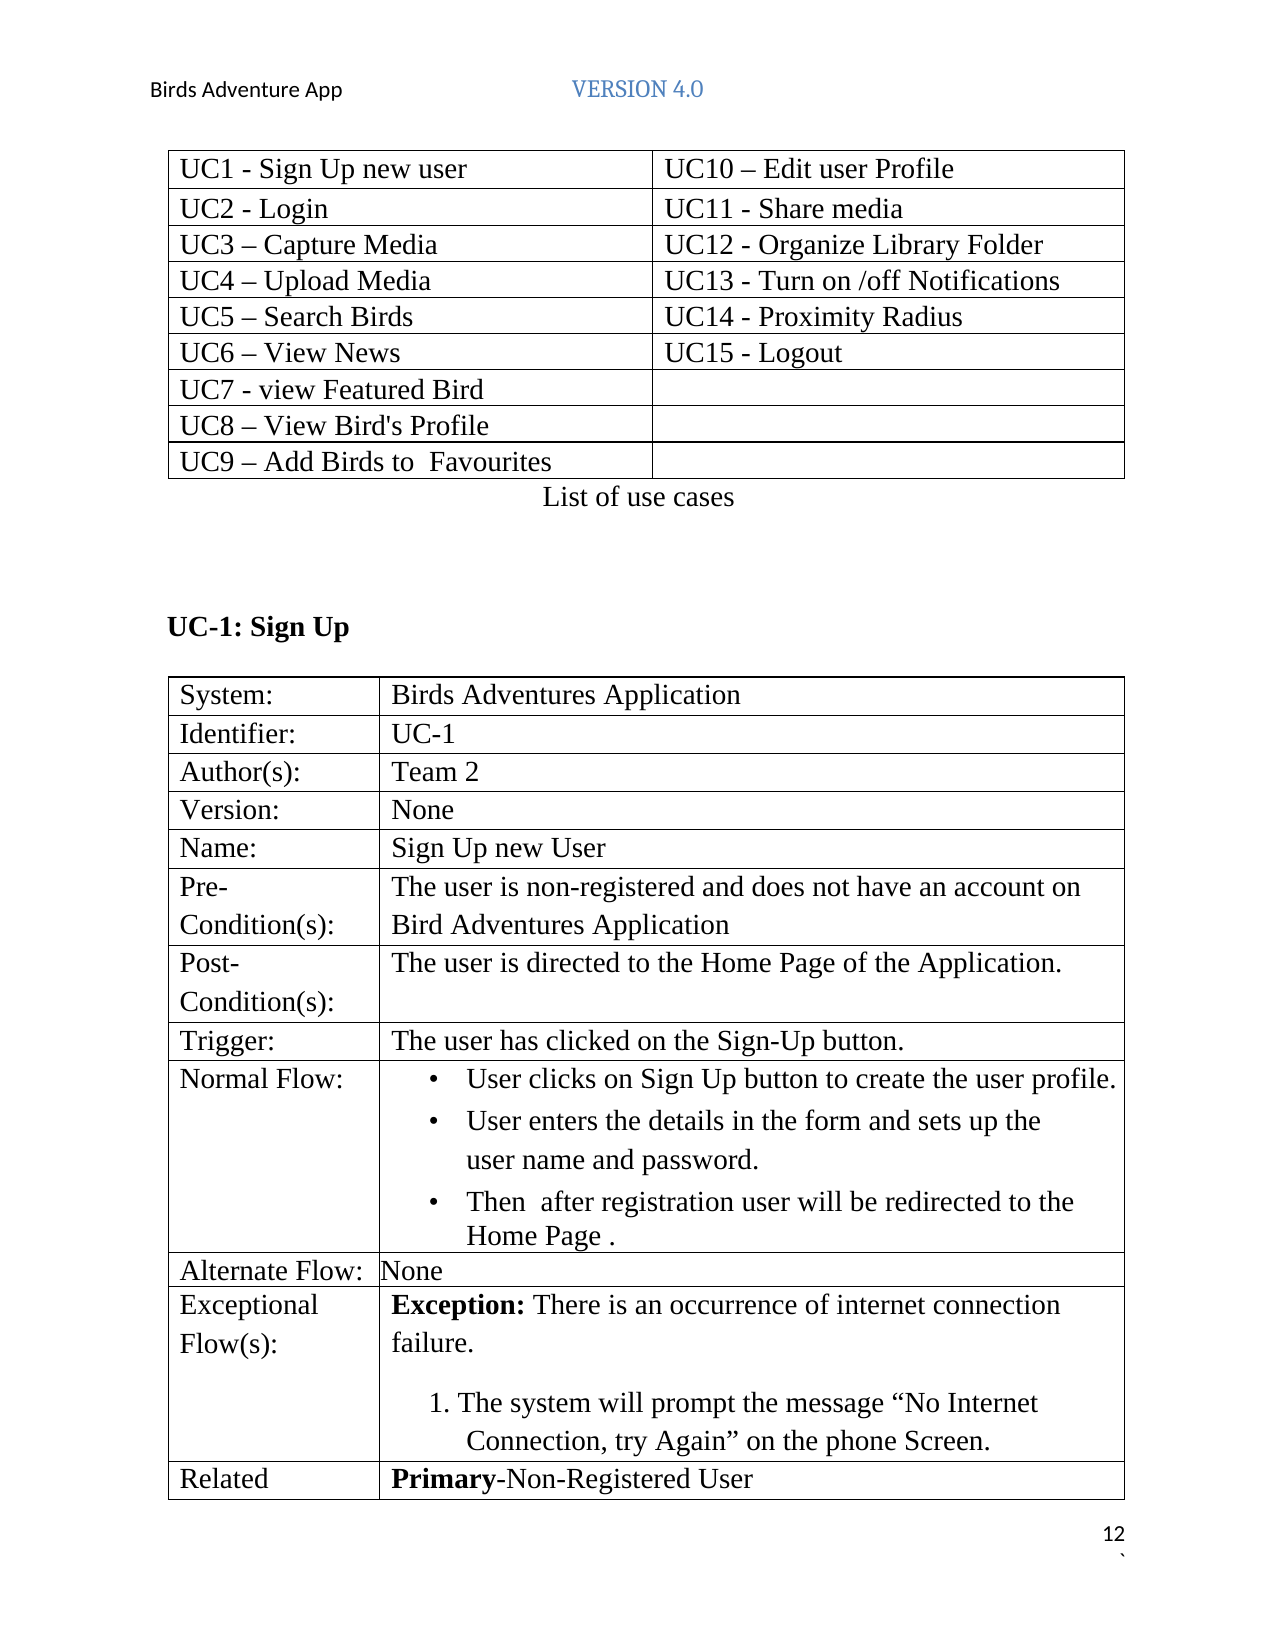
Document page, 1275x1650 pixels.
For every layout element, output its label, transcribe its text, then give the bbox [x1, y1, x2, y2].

table_cell Author(s): [169, 754, 379, 791]
table_cell Identifier: [169, 716, 379, 753]
table_cell The user has clicked on the Sign-Up button. [380, 1023, 1124, 1060]
table_cell Pre- Condition(s): [169, 869, 379, 944]
table_cell Team 2 [380, 754, 1124, 791]
table_cell UC1 - Sign Up new user [169, 151, 652, 188]
table_cell [653, 406, 1124, 441]
table_cell UC12 - Organize Library Folder [653, 226, 1124, 261]
table_cell [653, 443, 1124, 478]
text UC-1: Sign Up [167, 609, 1125, 642]
table_cell UC8 – View Bird's Profile [169, 406, 652, 441]
table_cell UC11 - Share media [653, 189, 1124, 224]
table_cell Normal Flow: [169, 1061, 379, 1252]
table_cell UC13 - Turn on /off Notifications [653, 262, 1124, 297]
table_cell Alternate Flow: [169, 1253, 379, 1286]
table_cell User clicks on Sign Up button to create the user profile. User enters the details in the form and sets up the user name and password. Then after registration user will be redirected to the Home Page . [380, 1061, 1124, 1252]
table_cell Trigger: [169, 1023, 379, 1060]
table_cell UC2 - Login [169, 189, 652, 224]
table_cell Related Actor(s): [169, 1462, 379, 1499]
table_cell Name: [169, 830, 379, 868]
table_cell UC10 – Edit user Profile [653, 151, 1124, 188]
table_cell UC6 – View News [169, 334, 652, 369]
table_cell UC14 - Proximity Radius [653, 298, 1124, 333]
table_cell UC4 – Upload Media [169, 262, 652, 297]
table_cell UC-1 [380, 716, 1124, 753]
table_cell Exception: There is an occurrence of internet connection failure. 1. The system will prompt the message “No Internet Connection, try Again” on the phone Screen. [380, 1287, 1124, 1461]
table_cell UC3 – Capture Media [169, 226, 652, 261]
table_cell UC9 – Add Birds to Favourites [169, 443, 652, 478]
table_header Birds Adventures Application [380, 678, 1124, 715]
table_cell Post- Condition(s): [169, 946, 379, 1022]
table_cell Sign Up new User [380, 830, 1124, 868]
table_header System: [169, 678, 379, 715]
table_cell UC15 - Logout [653, 334, 1124, 369]
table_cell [380, 1462, 1124, 1499]
table_cell None [380, 792, 1124, 829]
table_cell Version: [169, 792, 379, 829]
table_cell UC7 - view Featured Bird [169, 370, 652, 405]
text List of use cases [390, 479, 887, 512]
table_cell Exceptional Flow(s): [169, 1287, 379, 1461]
table_cell None [380, 1253, 1124, 1286]
table_cell UC5 – Search Birds [169, 298, 652, 333]
table_cell The user is directed to the Home Page of the Application. [380, 946, 1124, 1022]
table_cell [653, 370, 1124, 405]
table_cell The user is non-registered and does not have an account on Bird Adventures Application [380, 869, 1124, 944]
